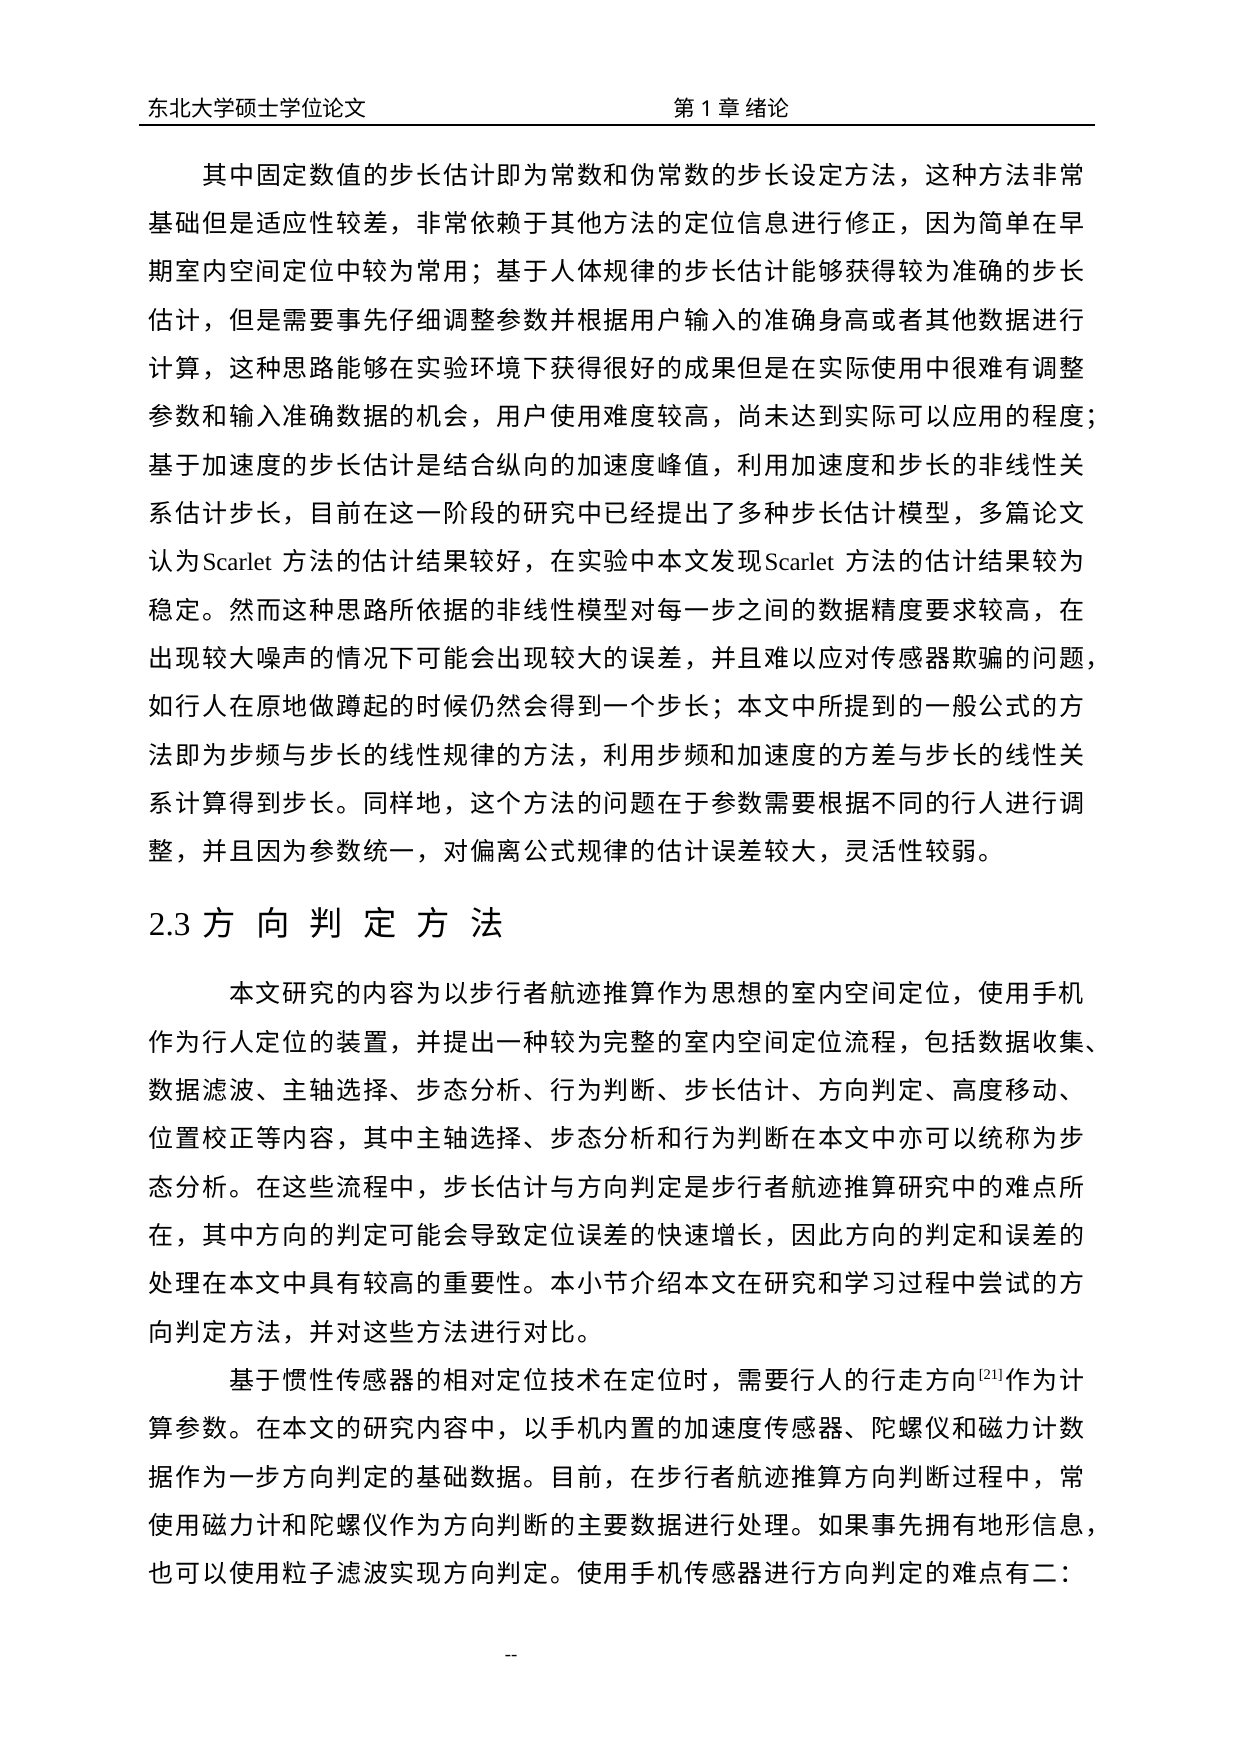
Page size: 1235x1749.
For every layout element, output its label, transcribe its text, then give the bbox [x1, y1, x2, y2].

subtitle 方向判定方法 [149, 897, 1086, 945]
text 本文研究的内容为以步行者航迹推算作为思想的室内空间定位，使用手机作为行人定位的装置，并提出一种较为完整的室内空间定位流程，包括数据收集、数据滤波、主轴选择、步态分析、行为判断、步长估计、方向判定、高度移动、位置校正等内容，其中主轴选择、步态分析和行为判断在本文中亦可以统称为步态分析。在这些流程中，步长估计与方向判定是步行者航迹推算研究中的难点所在，其中方向的判定可能会导致定位误差的快速增长，因此方向的判定和误差的处理在本文中具有较高的重要性。本小节介绍本文在研究和学习过程中尝试的方向判定方法，并对这些方法进行对比。 [149, 968, 1086, 1354]
text 其中固定数值的步长估计即为常数和伪常数的步长设定方法，这种方法非常基础但是适应性较差，非常依赖于其他方法的定位信息进行修正，因为简单在早期室内空间定位中较为常用；基于人体规律的步长估计能够获得较为准确的步长估计，但是需要事先仔细调整参数并根据用户输入的准确身高或者其他数据进行计算，这种思路能够在实验环境下获得很好的成果但是在实际使用中很难有调整参数和输入准确数据的机会，用户使用难度较高，尚未达到实际可以应用的程度；基于加速度的步长估计是结合纵向的加速度峰值，利用加速度和步长的非线性关系估计步长，目前在这一阶段的研究中已经提出了多种步长估计模型，多篇论文认为Scarlet方法的估计结果较好，在实验中本文发现Scarlet方法的估计结果较为稳定。然而这种思路所依据的非线性模型对每一步之间的数据精度要求较高，在出现较大噪声的情况下可能会出现较大的误差，并且难以应对传感器欺骗的问题，如行人在原地做蹲起的时候仍然会得到一个步长；本文中所提到的一般公式的方法即为步频与步长的线性规律的方法，利用步频和加速度的方差与步长的线性关系计算得到步长。同样地，这个方法的问题在于参数需要根据不同的行人进行调整，并且因为参数统一，对偏离公式规律的估计误差较大，灵活性较弱。 [149, 149, 1086, 874]
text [149, 1354, 1086, 1596]
